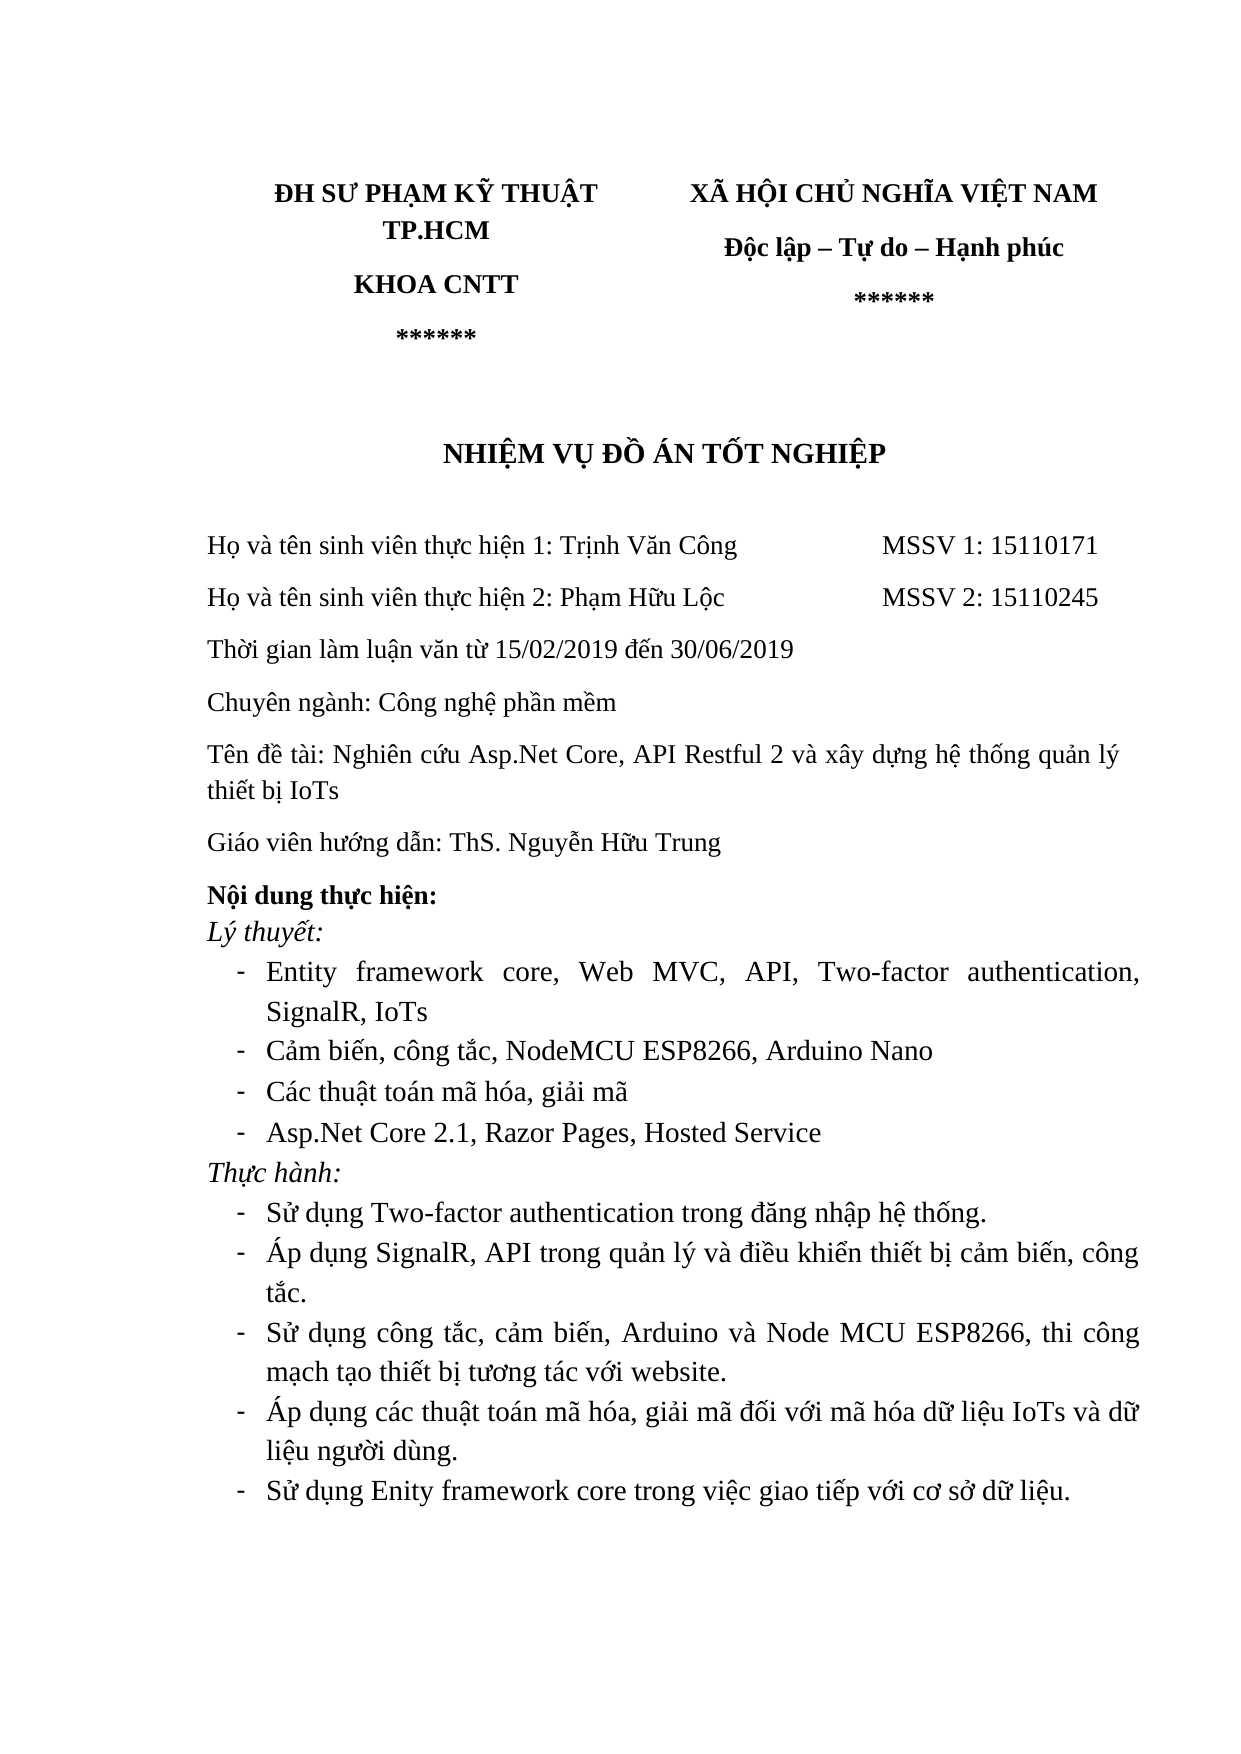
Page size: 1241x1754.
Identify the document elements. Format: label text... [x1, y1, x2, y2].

list Áp dụng các thuật toán mã hóa, giải mã đối với mã hóa dữ liệu IoTs và dữ liệu người dùng. [236, 1393, 1141, 1467]
list Sử dụng Enity framework core trong việc giao tiếp với cơ sở dữ liệu. [236, 1472, 1141, 1508]
text Thời gian làm luận văn từ 15/02/2019 đến 30/06/2019 [207, 633, 1122, 665]
text Nội dung thực hiện: [207, 879, 1122, 910]
list Áp dụng SignalR, API trong quản lý và điều khiển thiết bị cảm biến, công tắc. [236, 1234, 1141, 1309]
text Họ và tên sinh viên thực hiện 1: Trịnh Văn Công MSSV 1: 15110171 [207, 529, 1122, 560]
list Các thuật toán mã hóa, giải mã [236, 1073, 1141, 1109]
text Chuyên ngành: Công nghệ phần mềm [207, 686, 1122, 717]
subtitle NHIỆM VỤ ĐỒ ÁN TỐT NGHIỆP [207, 436, 1122, 470]
list Cảm biến, công tắc, NodeMCU ESP8266, Arduino Nano [236, 1032, 1141, 1068]
table_header XÃ HỘI CHỦ NGHĨA VIỆT NAM Độc lập – Tự do – Hạnh phúc ****** [665, 177, 1122, 375]
text Tên đề tài: Nghiên cứu Asp.Net Core, API Restful 2 và xây dựng hệ thống quản lý thiết bị IoTs [207, 738, 1122, 805]
list Sử dụng công tắc, cảm biến, Arduino và Node MCU ESP8266, thi công mạch tạo thiết bị tương tác với website. [236, 1314, 1141, 1388]
table_header ĐH SƯ PHẠM KỸ THUẬT TP.HCM KHOA CNTT ****** [207, 177, 665, 375]
text Giáo viên hướng dẫn: ThS. Nguyễn Hữu Trung [207, 826, 1122, 858]
list Entity framework core, Web MVC, API, Two-factor authentication, SignalR, IoTs [236, 953, 1141, 1027]
text Họ và tên sinh viên thực hiện 2: Phạm Hữu Lộc MSSV 2: 15110245 [207, 581, 1122, 612]
text Lý thuyết: [207, 914, 1141, 948]
text Thực hành: [207, 1155, 1141, 1189]
list Sử dụng Two-factor authentication trong đăng nhập hệ thống. [236, 1194, 1141, 1229]
list Asp.Net Core 2.1, Razor Pages, Hosted Service [236, 1114, 1141, 1150]
